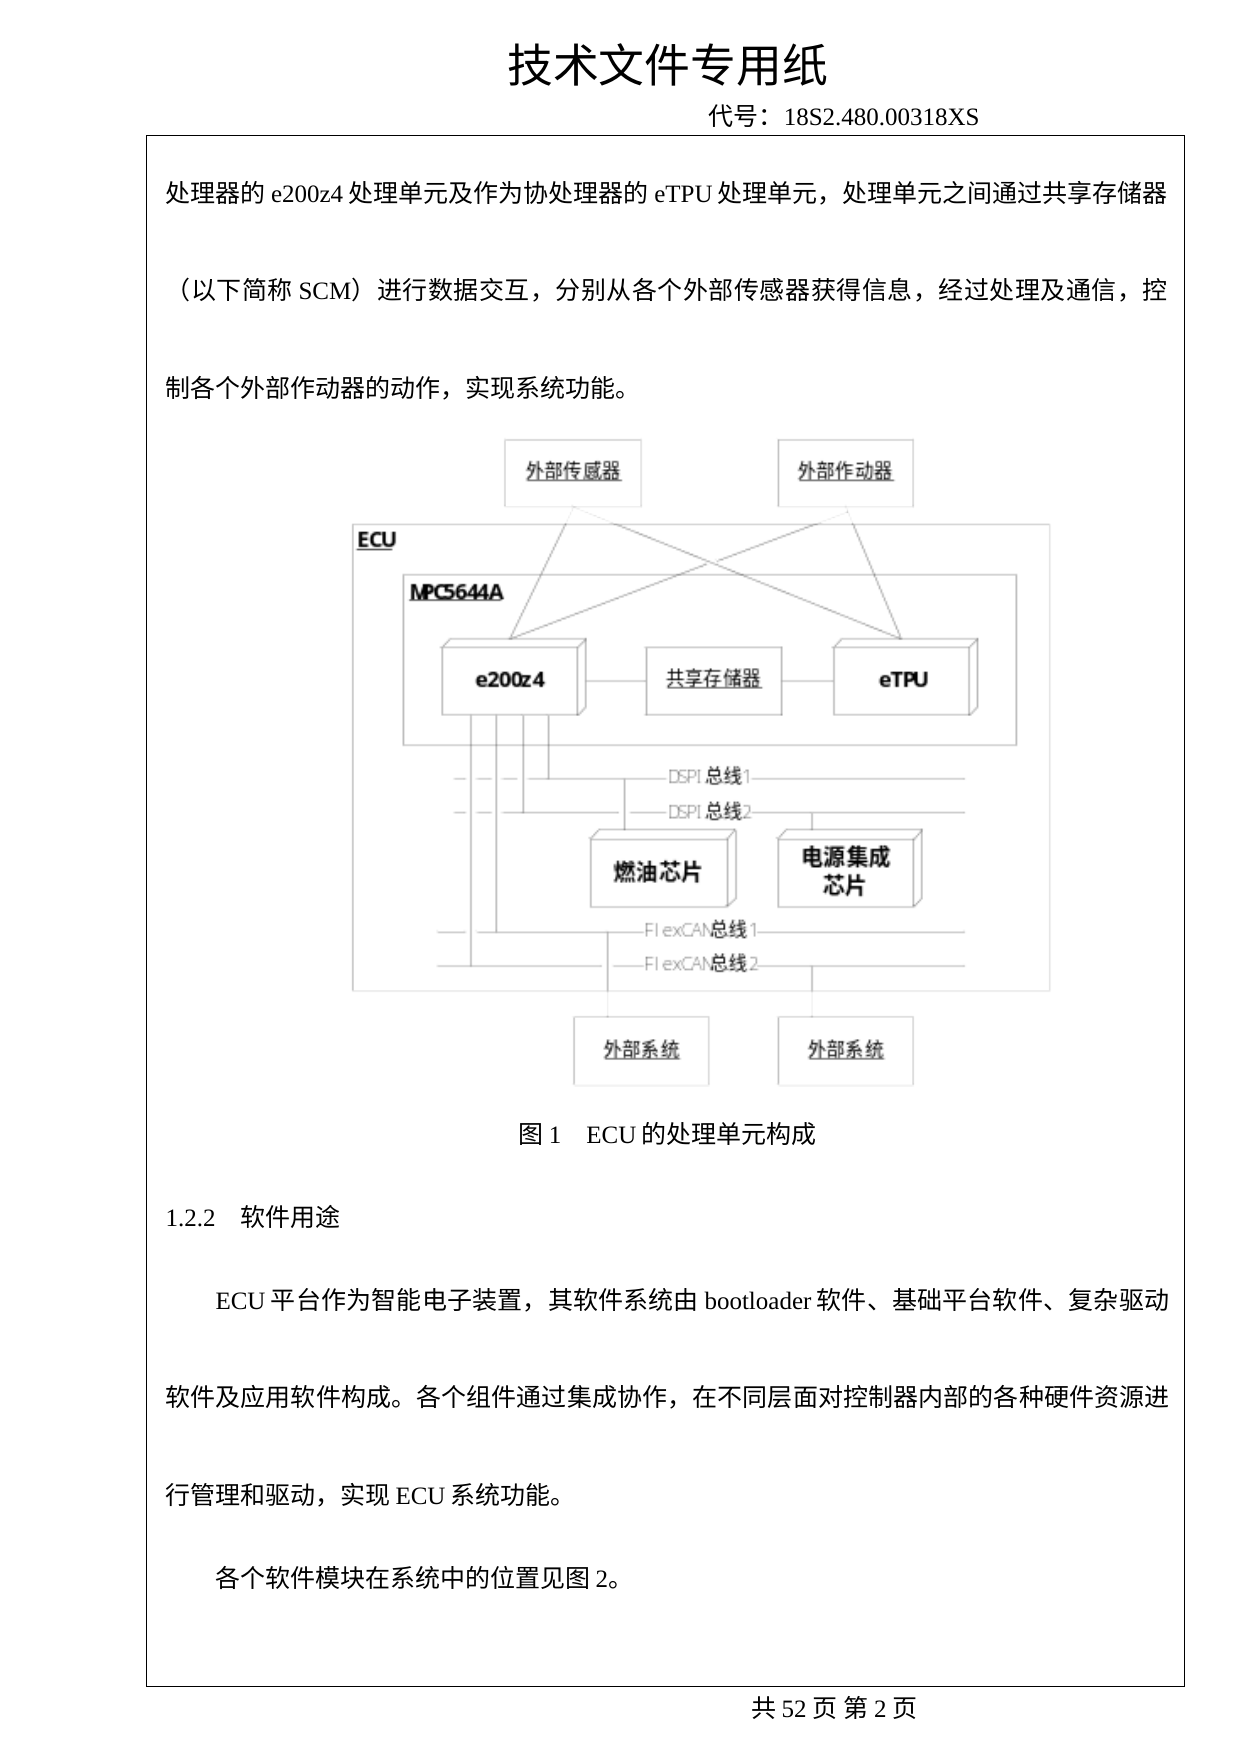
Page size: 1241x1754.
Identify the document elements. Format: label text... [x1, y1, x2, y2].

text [165, 159, 1169, 419]
text ECU平台作为智能电子装置，其软件系统由bootloader软件、基础平台软件、复杂驱动软件及应用软件构成。各个组件通过集成协作，在不同层面对控制器内部的各种硬件资源进行管理和驱动，实现ECU系统功能。 [165, 1266, 1169, 1526]
text 图1 ECU的处理单元构成 [165, 1100, 1169, 1165]
text 各个软件模块在系统中的位置见图2。 [165, 1544, 1169, 1609]
list 软件用途 [165, 1183, 1169, 1248]
